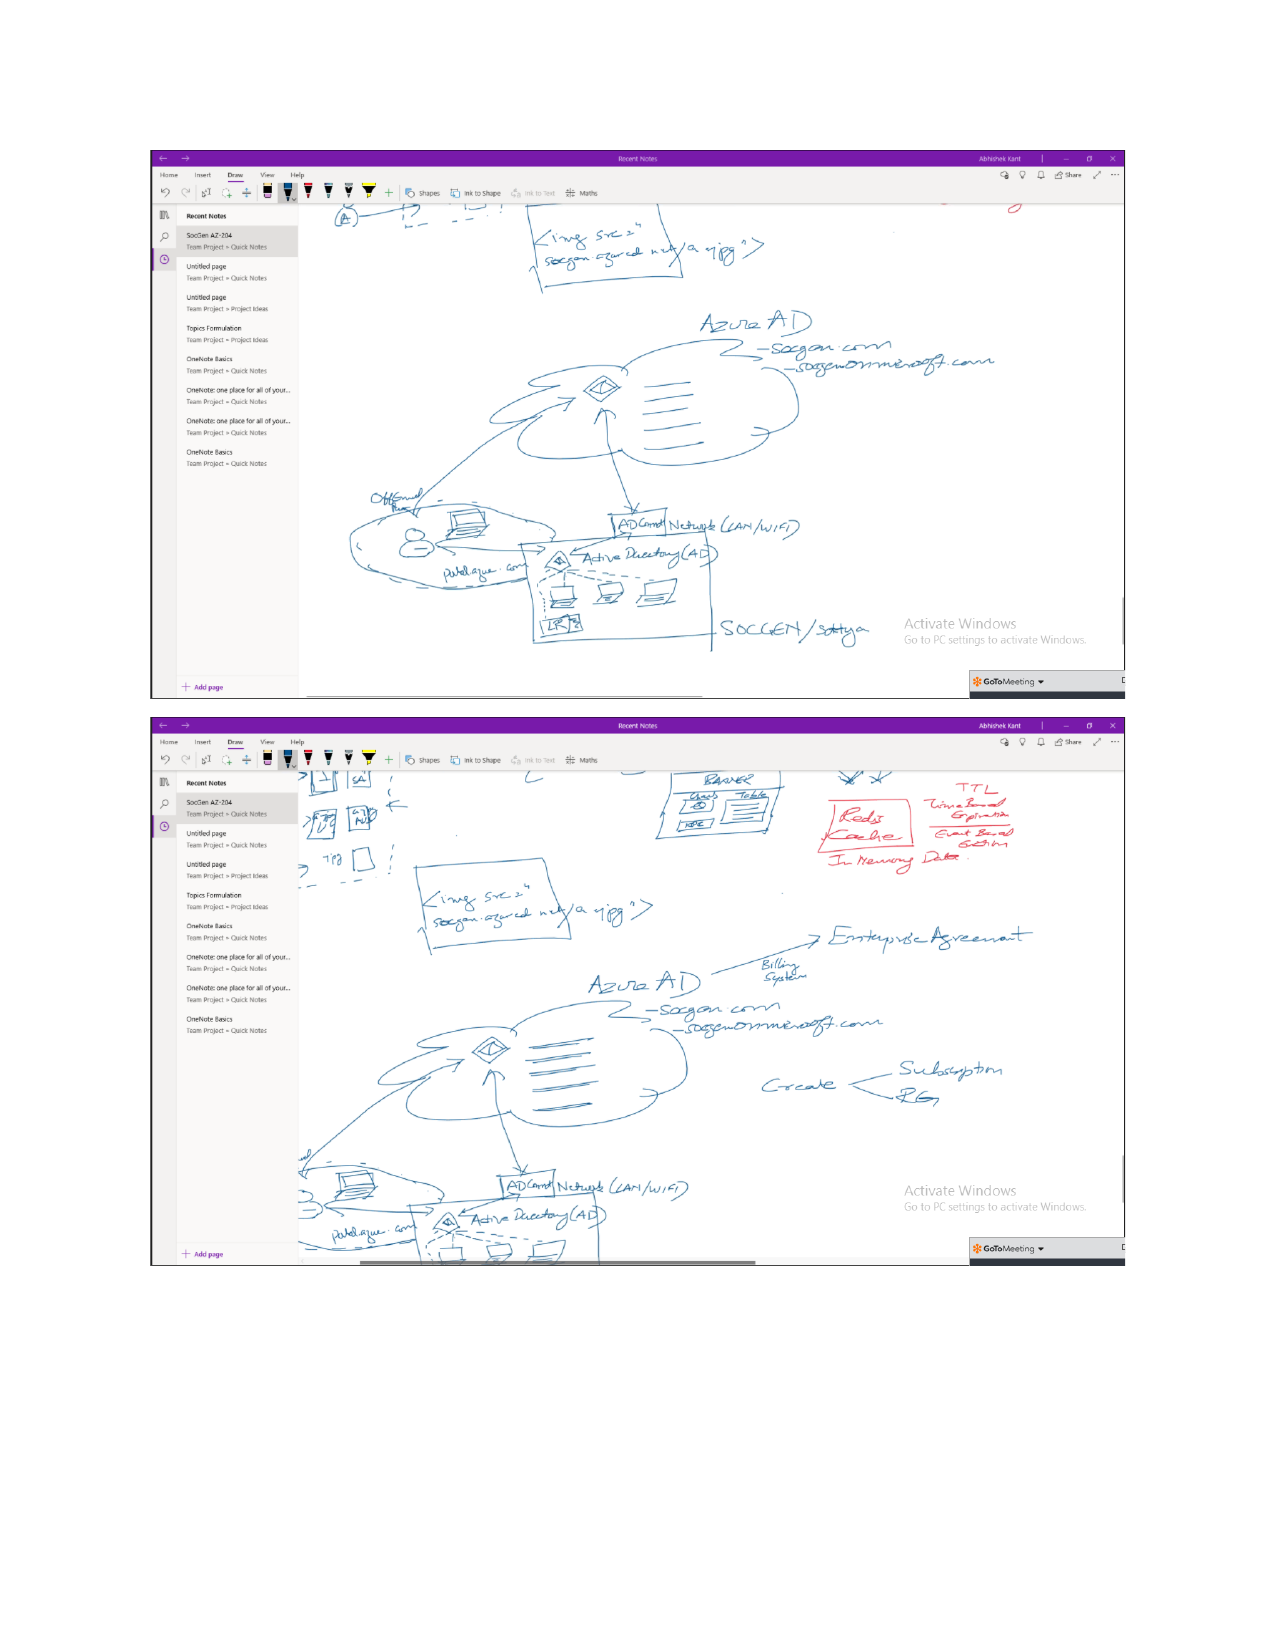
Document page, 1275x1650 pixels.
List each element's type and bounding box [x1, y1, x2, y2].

picture [150, 150, 1125, 699]
picture [150, 717, 1125, 1266]
